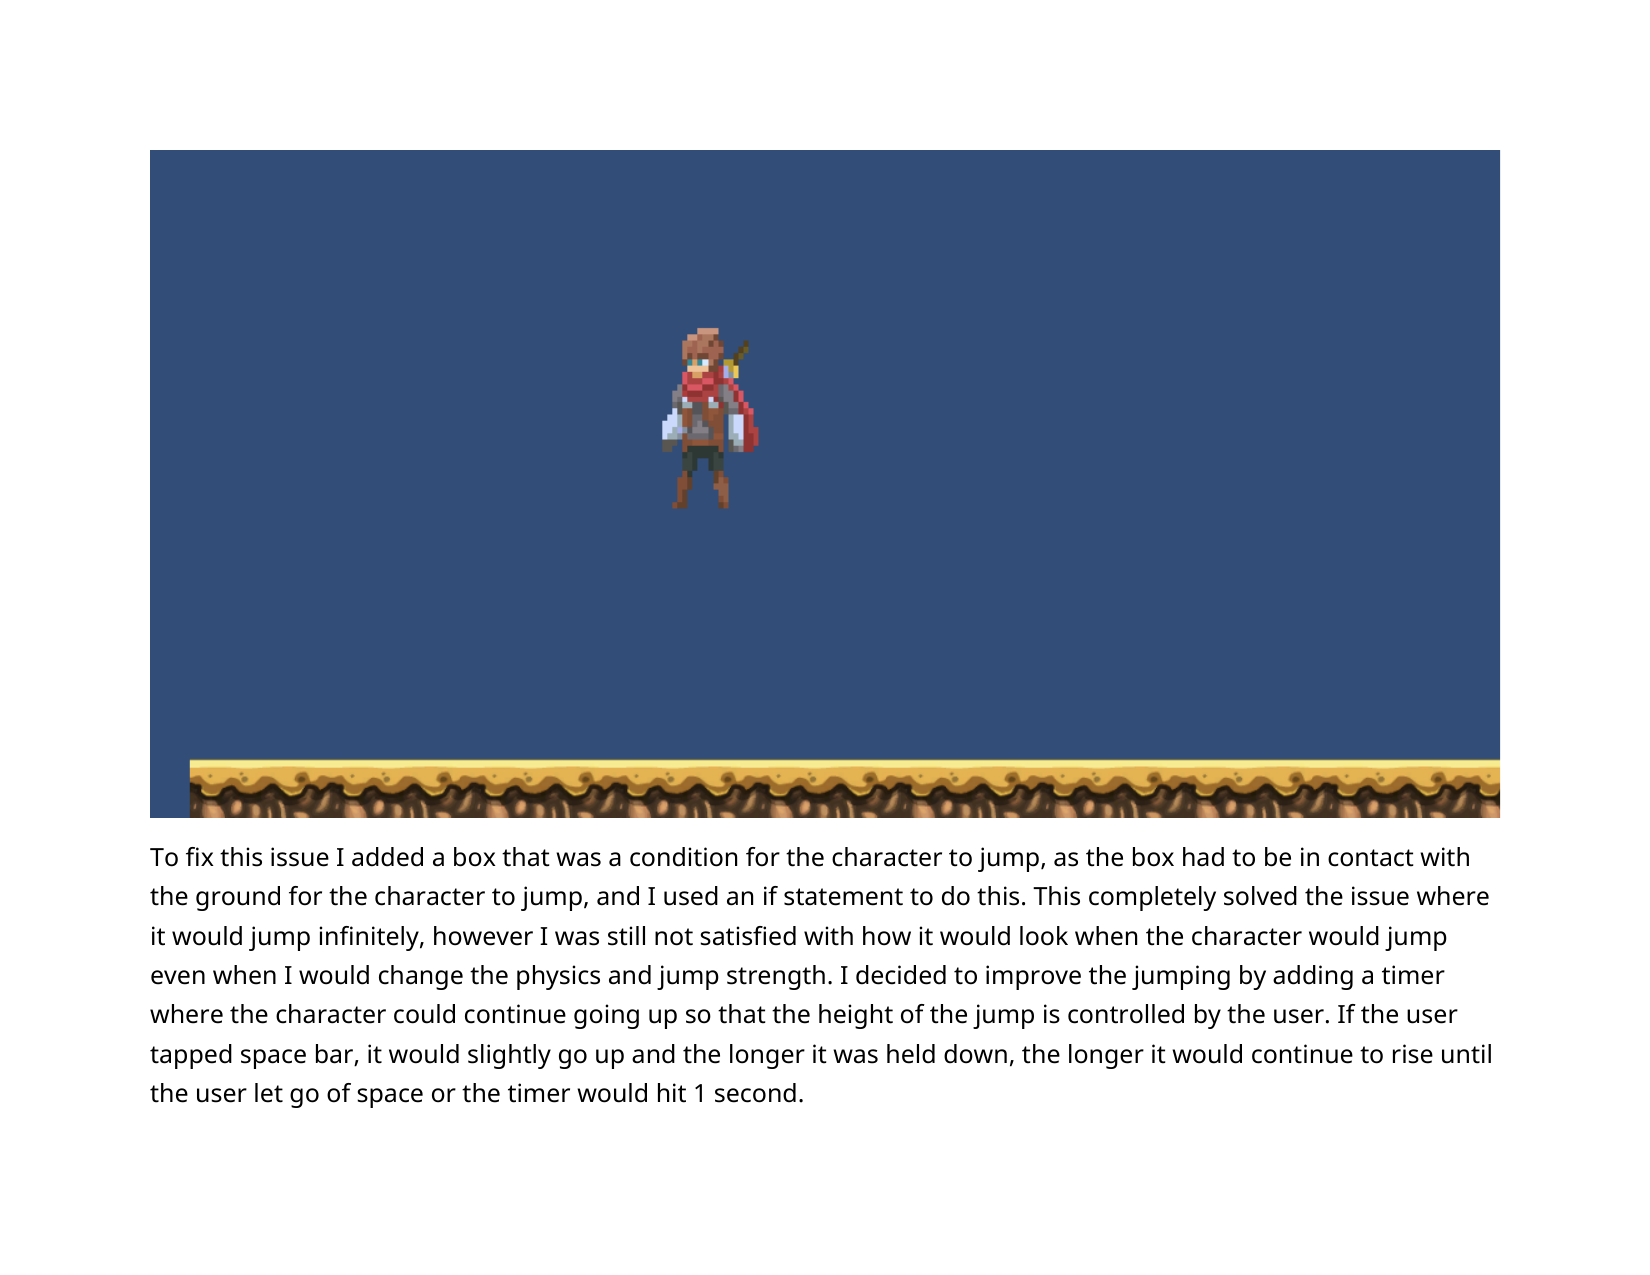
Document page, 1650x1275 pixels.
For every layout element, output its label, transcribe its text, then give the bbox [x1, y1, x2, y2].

text To fix this issue I added a box that was a condition for the character to jump, as the box had to be in contact with the ground for the character to jump, and I used an if statement to do this. This completely solved the issue where it would jump infinitely, however I was still not satisfied with how it would look when the character would jump even when I would change the physics and jump strength. I decided to improve the jumping by adding a timer where the character could continue going up so that the height of the jump is controlled by the user. If the user tapped space bar, it would slightly go up and the longer it was held down, the longer it would continue to rise until the user let go of space or the timer would hit 1 second. [150, 839, 1500, 1110]
picture [150, 150, 1500, 818]
